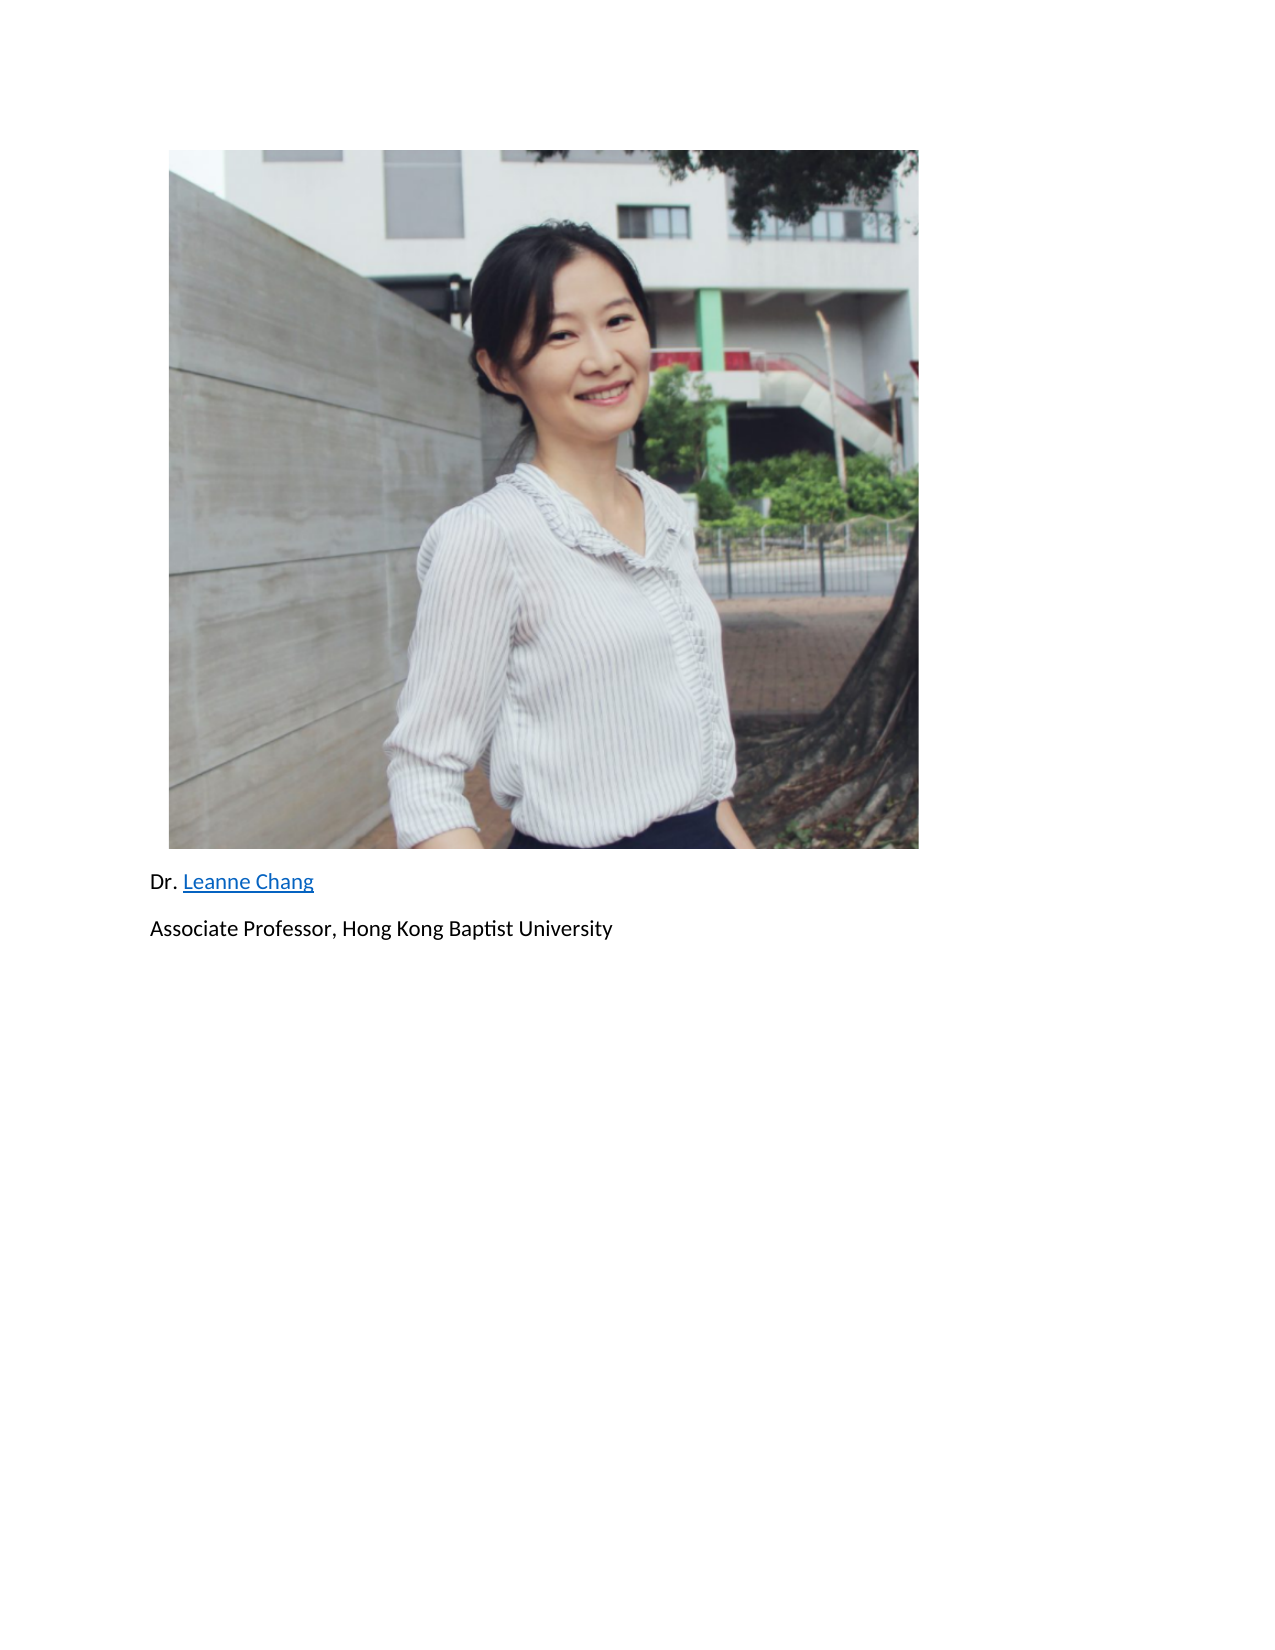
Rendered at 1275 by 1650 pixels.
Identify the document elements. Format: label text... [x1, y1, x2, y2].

text Dr. Leanne Chang [150, 867, 1125, 895]
text Associate Professor, Hong Kong Baptist University [150, 914, 1125, 942]
